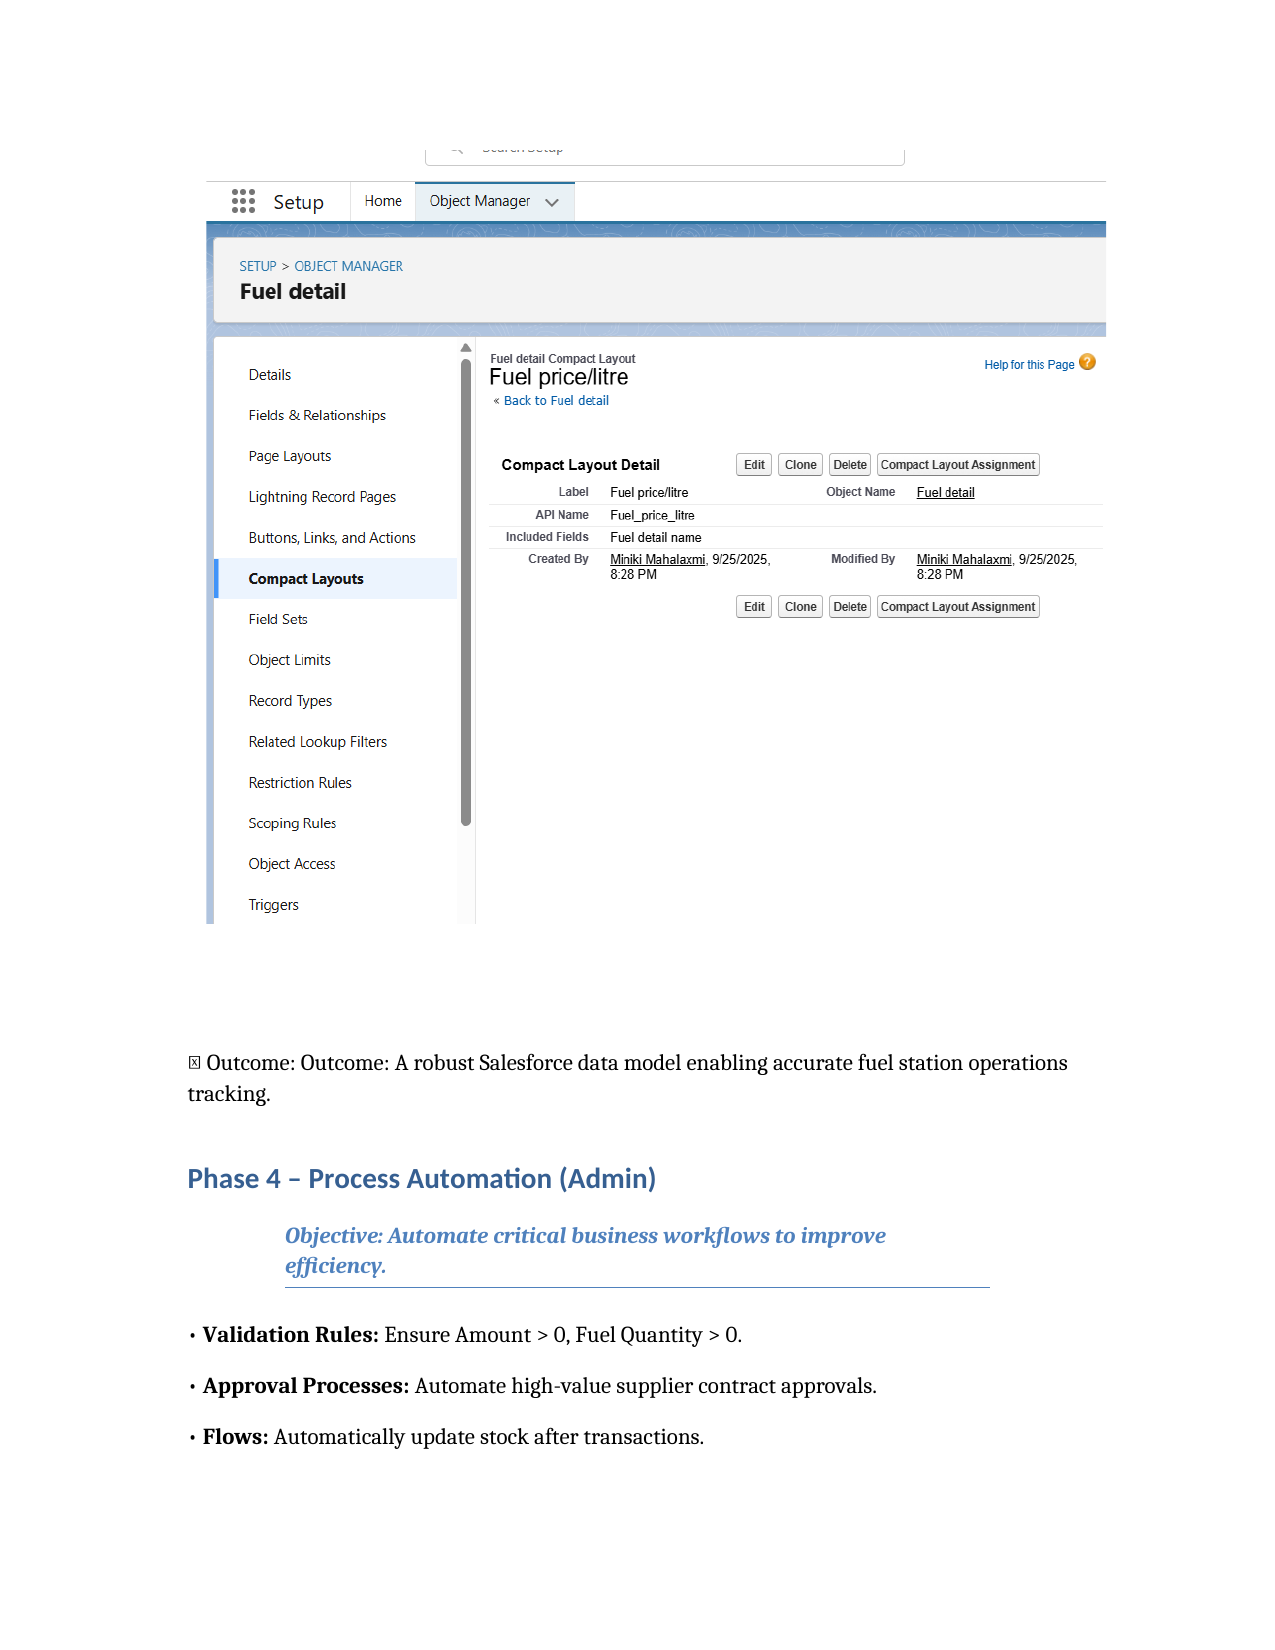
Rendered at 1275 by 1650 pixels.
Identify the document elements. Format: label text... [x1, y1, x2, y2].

text • Approval Processes: Automate high-value supplier contract approvals. [187, 1372, 1087, 1399]
text • Validation Rules: Ensure Amount > 0, Fuel Quantity > 0. [187, 1321, 1087, 1348]
text • Flows: Automatically update stock after transactions. [187, 1423, 1087, 1450]
text Objective: Automate critical business workflows to improve efficiency. [285, 1222, 990, 1287]
text ✅ Outcome: Outcome: A robust Salesforce data model enabling accurate fuel station operations tracking. [187, 1050, 1087, 1107]
subtitle Phase 4 – Process Automation (Admin) [187, 1161, 1087, 1196]
